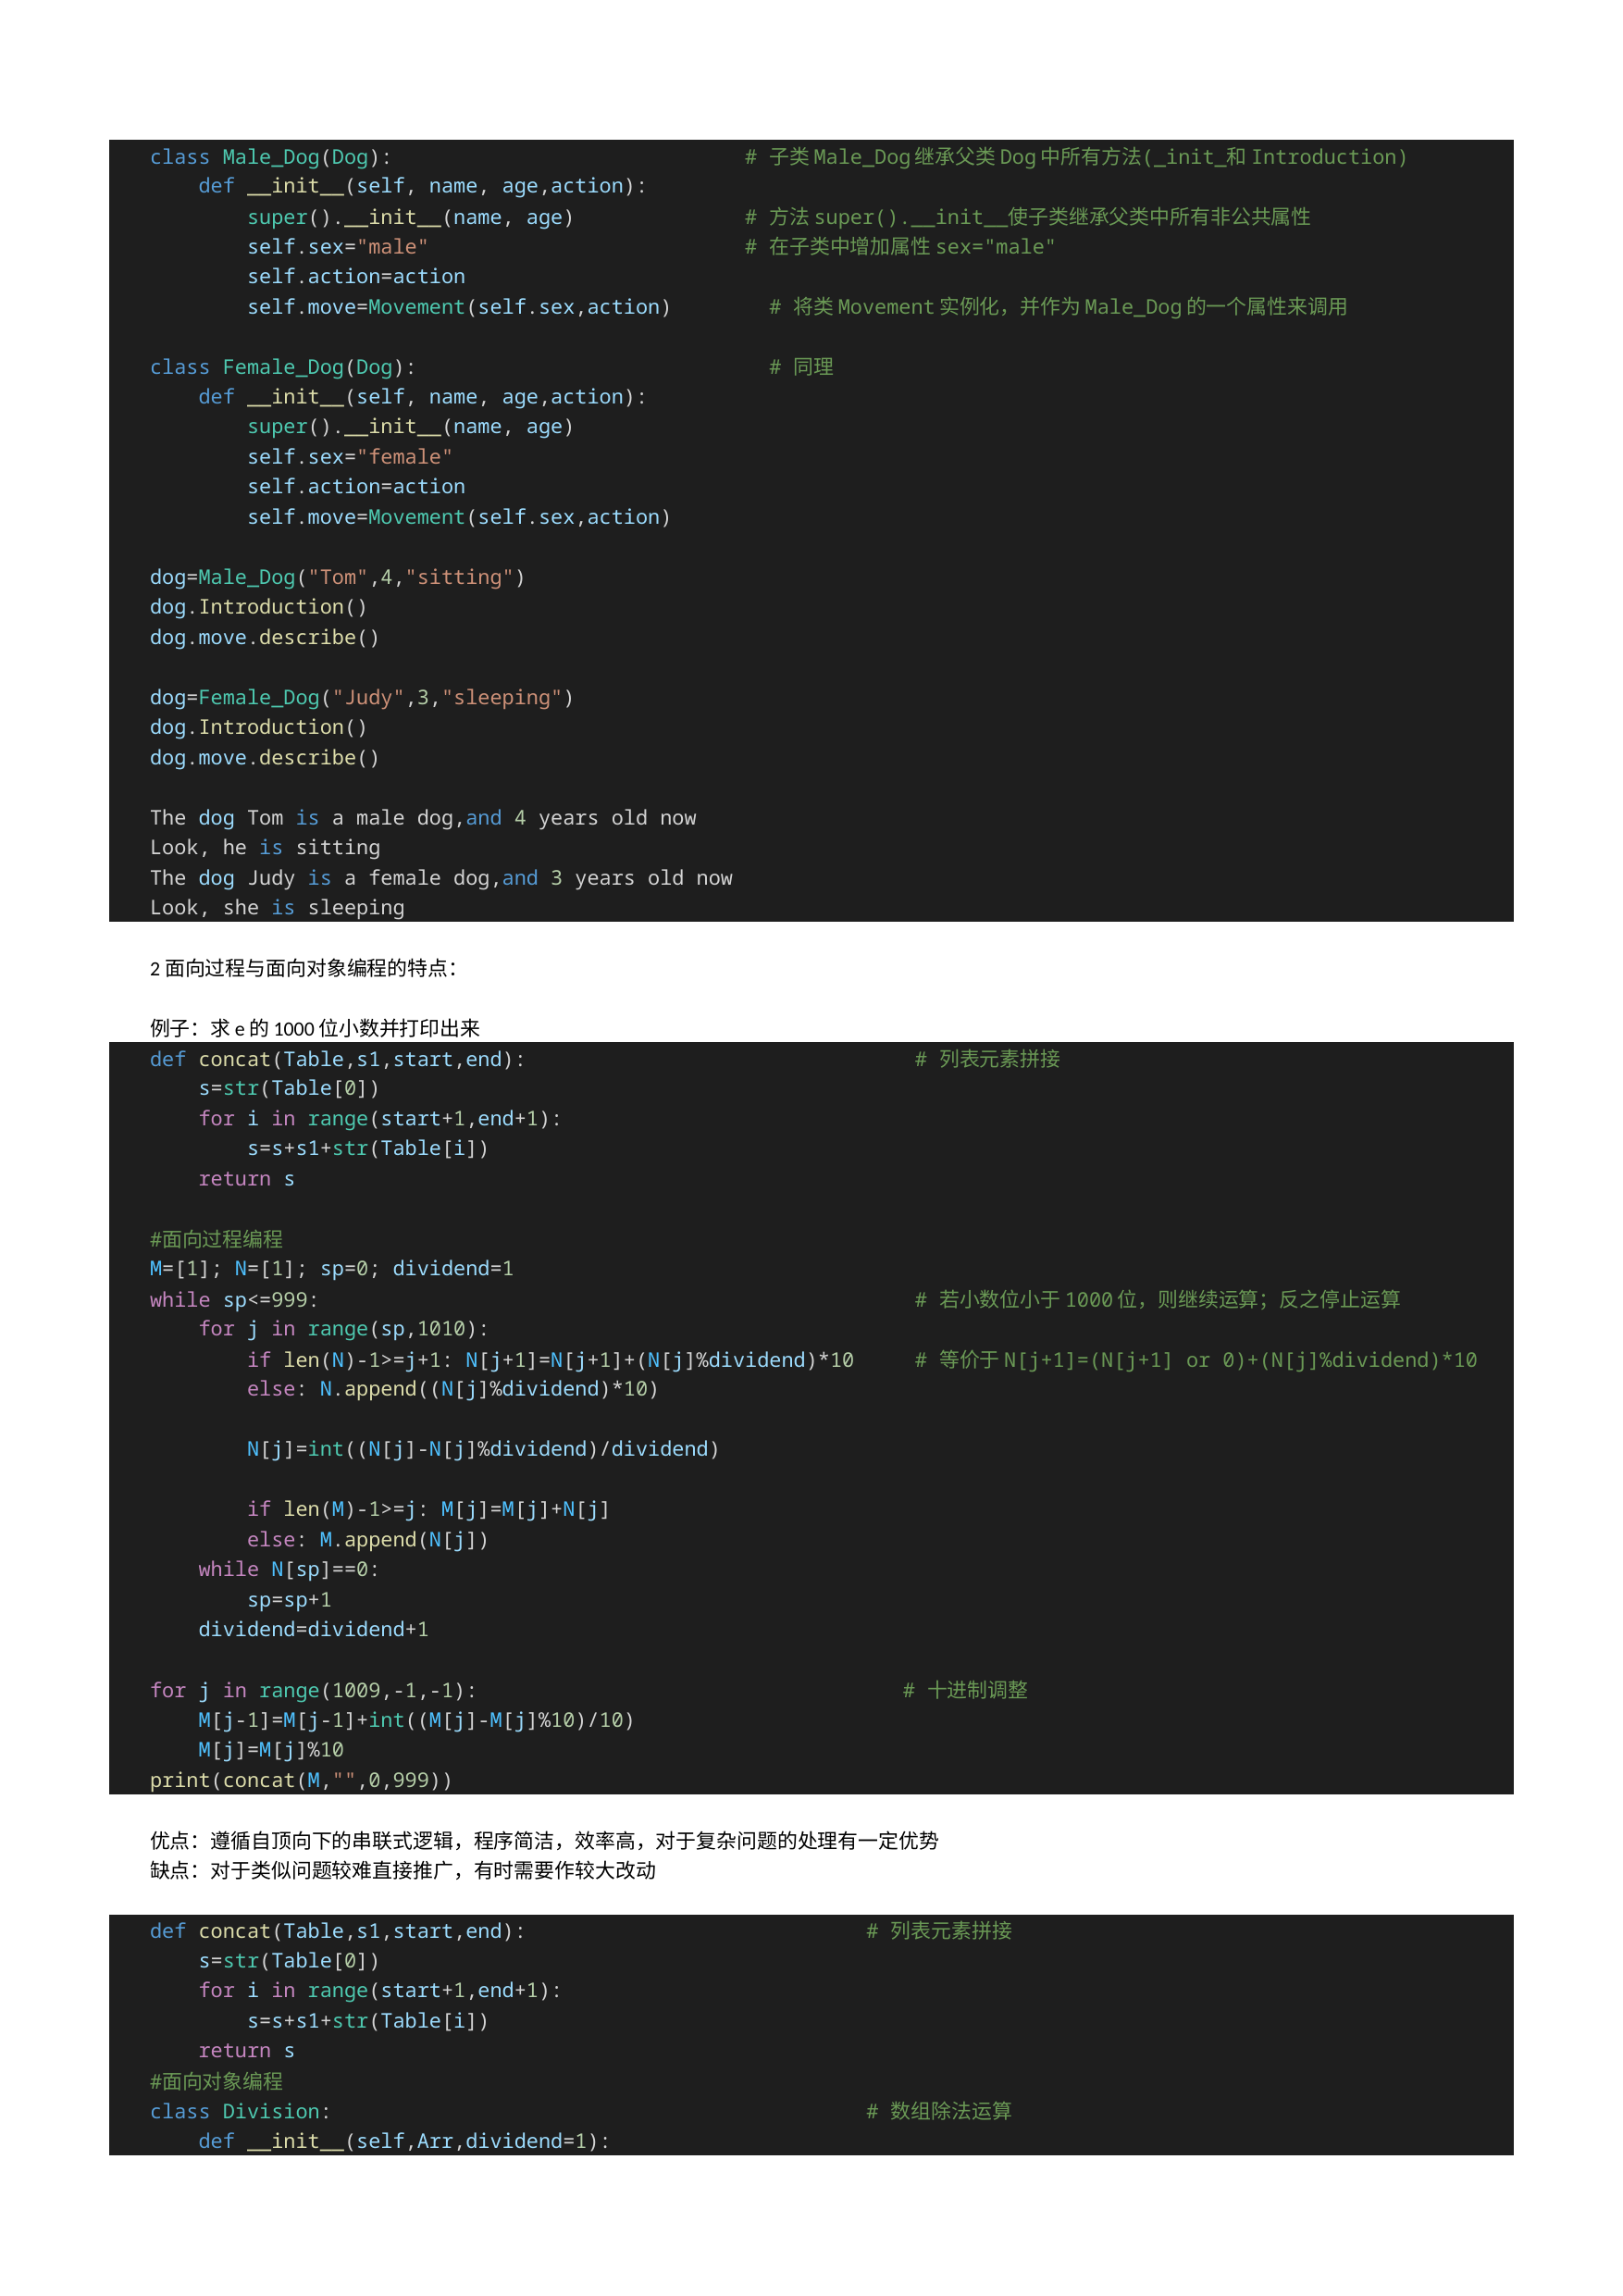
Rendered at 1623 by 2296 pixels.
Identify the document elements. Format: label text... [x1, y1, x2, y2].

text #面向过程编程 [109, 1222, 1514, 1253]
text M=[1]; N=[1]; sp=0; dividend=1 [109, 1253, 1514, 1283]
text def concat(Table,s1,start,end): # 列表元素拼接 [109, 1042, 1514, 1073]
text dog.Introduction() [109, 591, 1514, 621]
text dog.Introduction() [109, 712, 1514, 741]
text self.sex="female" [109, 441, 1514, 471]
text s=str(Table[0]) [109, 1944, 1514, 1975]
text for j in range(1009,-1,-1): # 十进制调整 [109, 1674, 1514, 1704]
text def __init__(self, name, age,action): [109, 170, 1514, 200]
text dog.move.describe() [109, 741, 1514, 772]
text s=str(Table[0]) [109, 1073, 1514, 1102]
text The dog Judy is a female dog,and 3 years old now [109, 862, 1514, 892]
text print(concat(M,"",0,999)) [109, 1764, 1514, 1794]
text N[j]=int((N[j]-N[j]%dividend)/dividend) [109, 1433, 1514, 1463]
text return s [109, 2035, 1514, 2065]
text for i in range(start+1,end+1): [109, 1102, 1514, 1133]
text if len(N)-1>=j+1: N[j+1]=N[j+1]+(N[j]%dividend)*10 # 等价于N[j+1]=(N[j+1] or 0)+(N[j]%dividend)*10 [109, 1343, 1514, 1373]
text dog.move.describe() [109, 621, 1514, 652]
text dividend=dividend+1 [109, 1614, 1514, 1644]
text self.move=Movement(self.sex,action) [109, 501, 1514, 531]
text while sp<=999: # 若小数位小于1000位，则继续运算；反之停止运算 [109, 1283, 1514, 1313]
text for i in range(start+1,end+1): [109, 1975, 1514, 2004]
text super().__init__(name, age) [109, 411, 1514, 441]
text super().__init__(name, age) # 方法super().__init__使子类继承父类中所有非公共属性 [109, 200, 1514, 230]
text class Male_Dog(Dog): # 子类Male_Dog继承父类Dog中所有方法(_init_和Introduction) [109, 140, 1514, 170]
text 缺点：对于类似问题较难直接推广，有时需要作较大改动 [109, 1855, 1514, 1884]
text else: N.append((N[j]%dividend)*10) [109, 1373, 1514, 1403]
text class Female_Dog(Dog): # 同理 [109, 351, 1514, 380]
text for j in range(sp,1010): [109, 1313, 1514, 1343]
text 优点：遵循自顶向下的串联式逻辑，程序简洁，效率高，对于复杂问题的处理有一定优势 [109, 1824, 1514, 1855]
text return s [109, 1162, 1514, 1193]
text def concat(Table,s1,start,end): # 列表元素拼接 [109, 1915, 1514, 1944]
text while N[sp]==0: [109, 1554, 1514, 1583]
text 例子：求e的1000位小数并打印出来 [109, 1012, 1514, 1042]
text M[j-1]=M[j-1]+int((M[j]-M[j]%10)/10) [109, 1704, 1514, 1734]
text sp=sp+1 [109, 1583, 1514, 1614]
text self.sex="male" # 在子类中增加属性sex="male" [109, 230, 1514, 260]
text M[j]=M[j]%10 [109, 1734, 1514, 1764]
text else: M.append(N[j]) [109, 1523, 1514, 1554]
text dog=Male_Dog("Tom",4,"sitting") [109, 561, 1514, 591]
text s=s+s1+str(Table[i]) [109, 2004, 1514, 2035]
text Look, he is sitting [109, 832, 1514, 862]
text class Division: # 数组除法运算 [109, 2095, 1514, 2125]
text 2 面向过程与面向对象编程的特点： [109, 952, 1514, 982]
text s=s+s1+str(Table[i]) [109, 1133, 1514, 1162]
text def __init__(self,Arr,dividend=1): [109, 2125, 1514, 2155]
text #面向对象编程 [109, 2065, 1514, 2095]
text self.move=Movement(self.sex,action) # 将类Movement实例化，并作为Male_Dog的一个属性来调用 [109, 291, 1514, 320]
text dog=Female_Dog("Judy",3,"sleeping") [109, 681, 1514, 712]
text if len(M)-1>=j: M[j]=M[j]+N[j] [109, 1494, 1514, 1523]
text self.action=action [109, 471, 1514, 501]
text self.action=action [109, 260, 1514, 291]
text Look, she is sleeping [109, 892, 1514, 922]
text The dog Tom is a male dog,and 4 years old now [109, 801, 1514, 832]
text def __init__(self, name, age,action): [109, 380, 1514, 411]
